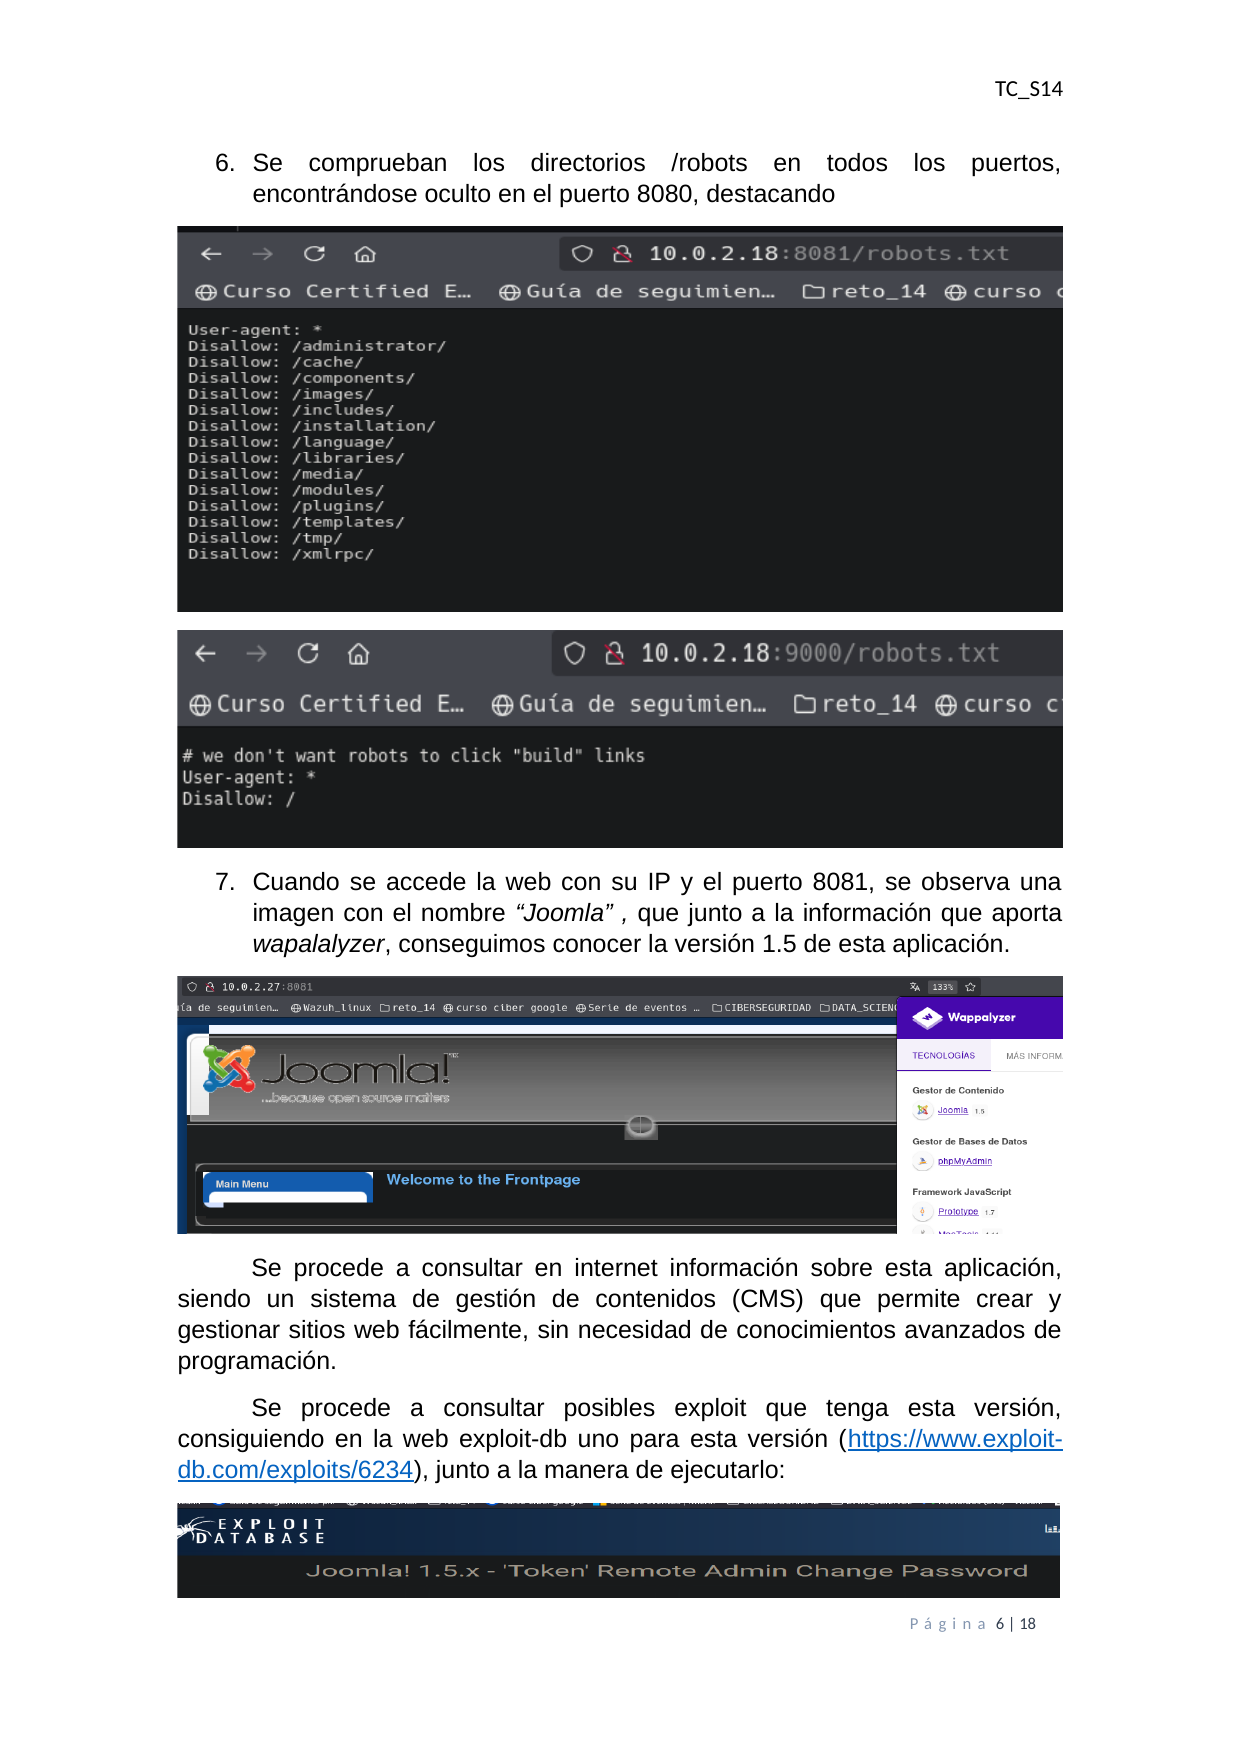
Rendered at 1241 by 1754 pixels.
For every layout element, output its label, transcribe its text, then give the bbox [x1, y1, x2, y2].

list Cuando se accede la web con su IP y el puerto 8081, se observa una imagen con el nombre “Joomla” , que junto a la información que aporta wapalalyzer, conseguimos conocer la versión 1.5 de esta aplicación. [215, 867, 1063, 958]
list Se comprueban los directorios /robots en todos los puertos, encontrándose oculto en el puerto 8080, destacando [215, 148, 1063, 207]
picture [177, 226, 1063, 612]
text Se procede a consultar en internet información sobre esta aplicación, siendo un sistema de gestión de contenidos (CMS) que permite crear y gestionar sitios web fácilmente, sin necesidad de conocimientos avanzados de programación. [177, 1252, 1063, 1374]
picture [177, 630, 1063, 848]
picture [177, 1503, 1060, 1598]
text Se procede a consultar posibles exploit que tenga esta versión, consiguiendo en la web exploit-db uno para esta versión (https://www.exploit-db.com/exploits/6234), junto a la manera de ejecutarlo: [177, 1393, 1063, 1484]
picture [177, 976, 1063, 1234]
